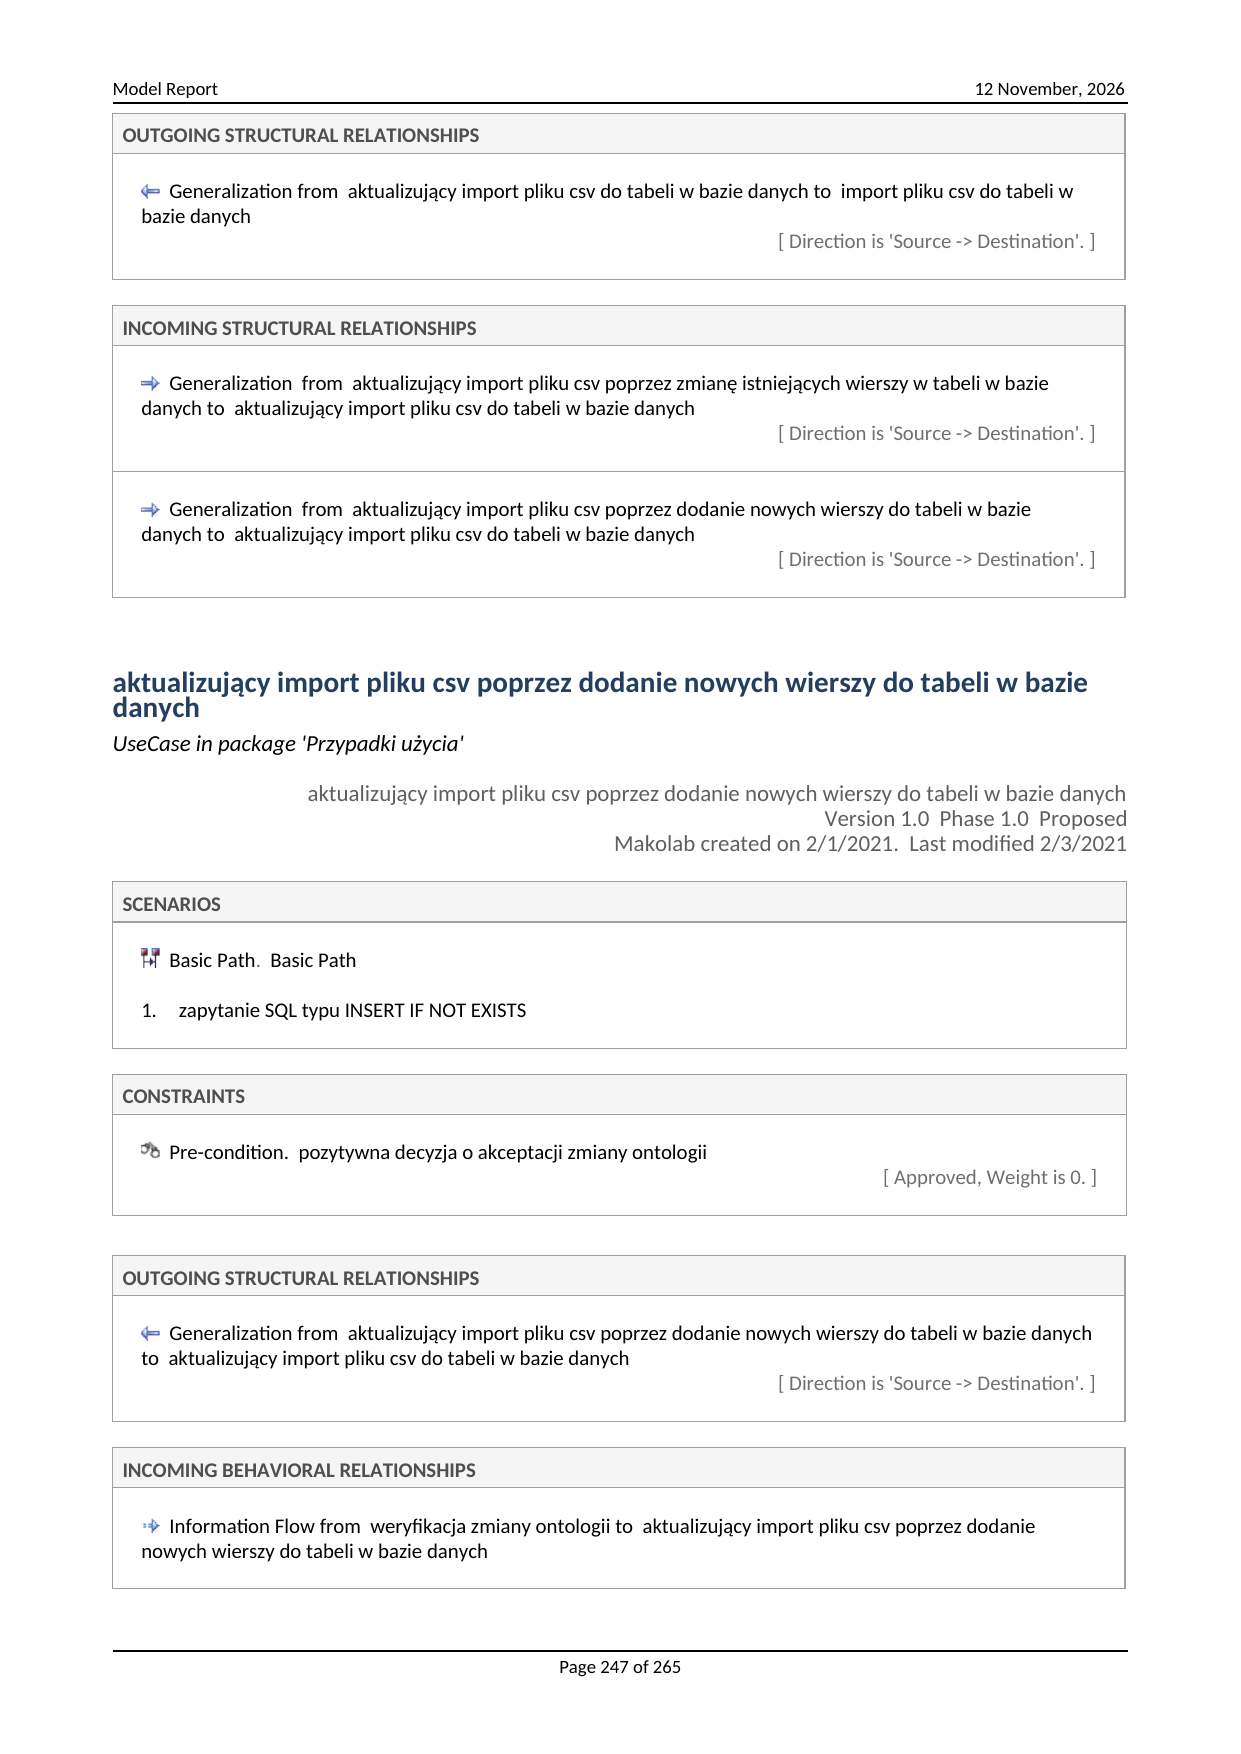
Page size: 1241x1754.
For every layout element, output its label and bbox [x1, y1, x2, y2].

picture [141, 1322, 160, 1341]
picture [141, 180, 160, 199]
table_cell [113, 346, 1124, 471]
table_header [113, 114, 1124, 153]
picture [141, 498, 160, 517]
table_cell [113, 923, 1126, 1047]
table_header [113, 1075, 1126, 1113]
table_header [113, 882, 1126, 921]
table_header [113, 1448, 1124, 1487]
picture [141, 1140, 160, 1160]
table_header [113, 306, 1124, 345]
picture [141, 372, 160, 391]
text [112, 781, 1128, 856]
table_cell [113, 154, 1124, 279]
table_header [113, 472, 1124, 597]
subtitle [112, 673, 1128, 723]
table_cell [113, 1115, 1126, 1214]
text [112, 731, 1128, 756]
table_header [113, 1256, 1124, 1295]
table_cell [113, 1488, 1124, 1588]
picture [141, 948, 160, 968]
picture [141, 1514, 160, 1533]
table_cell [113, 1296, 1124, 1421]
